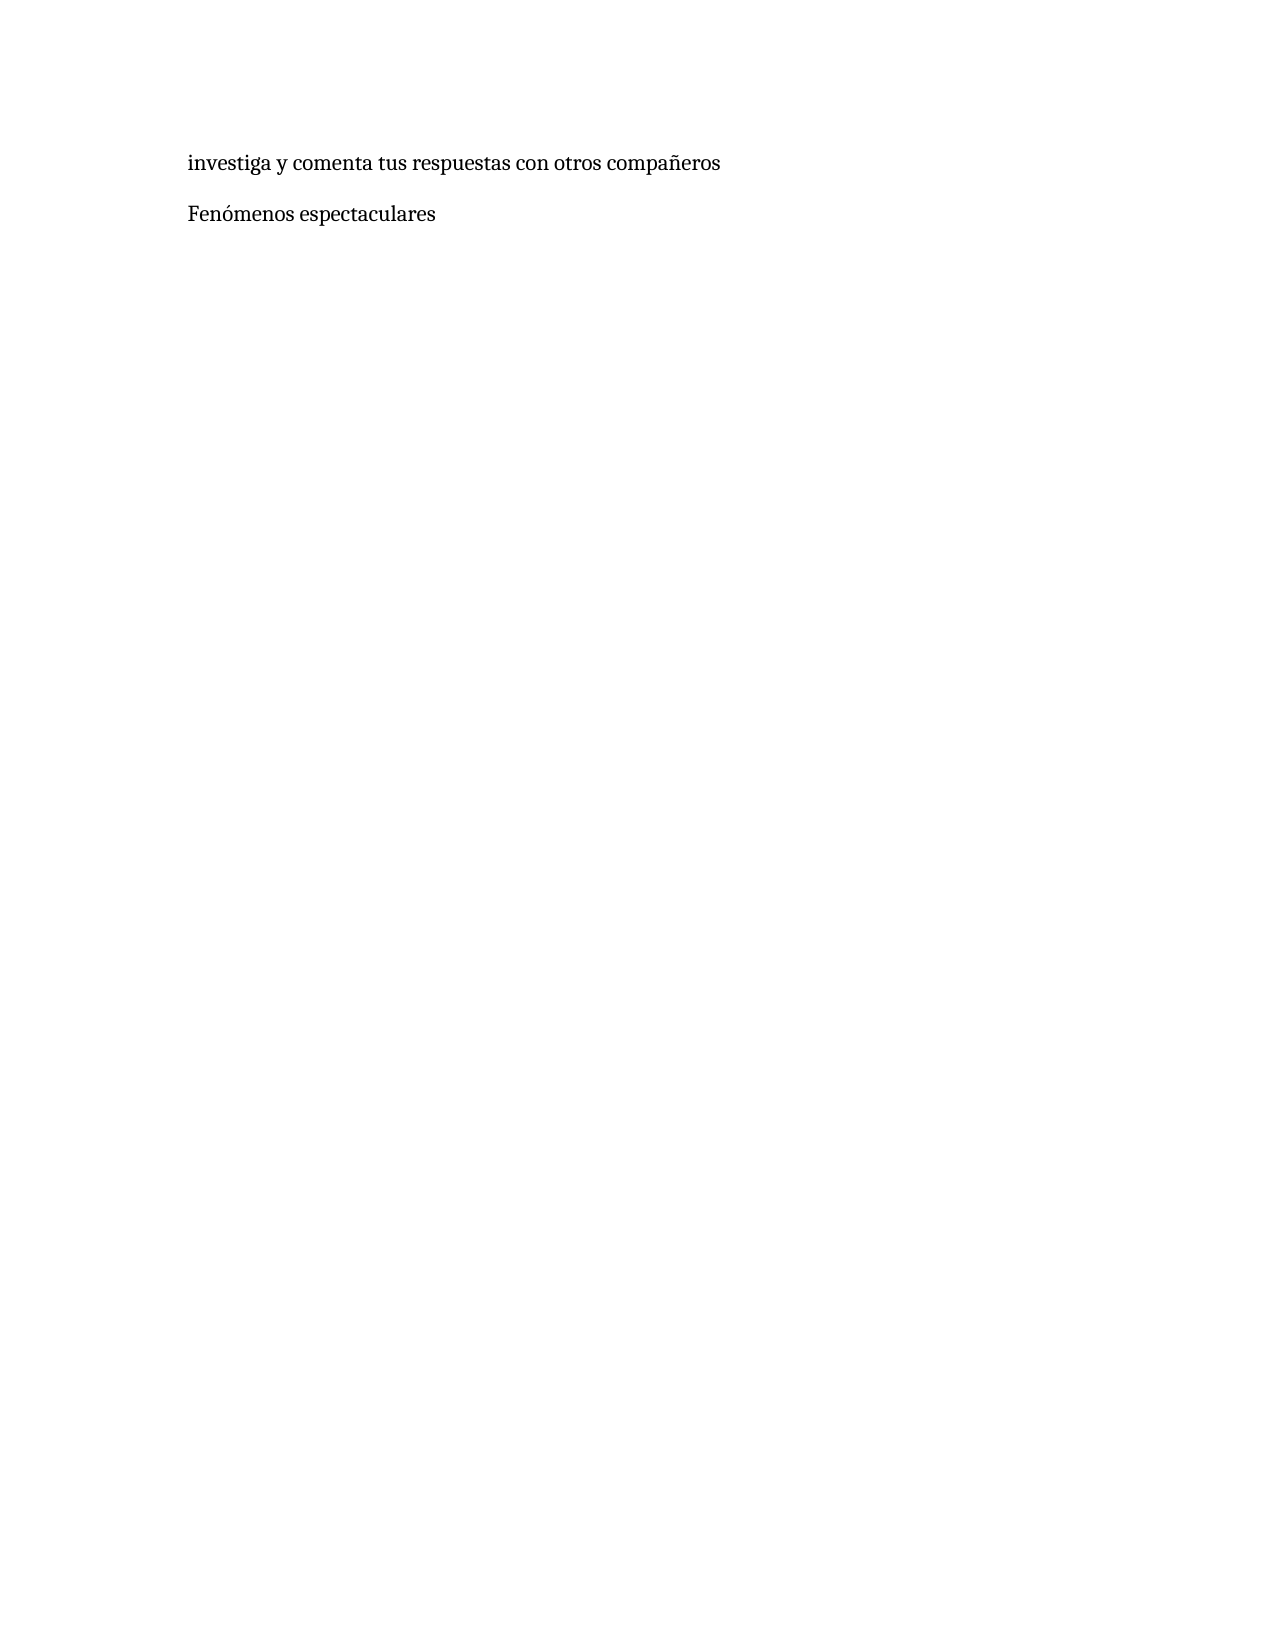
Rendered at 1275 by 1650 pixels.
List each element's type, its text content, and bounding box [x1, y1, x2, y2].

text Fenómenos espectaculares [187, 201, 1087, 227]
text investiga y comenta tus respuestas con otros compañeros [187, 150, 1087, 176]
